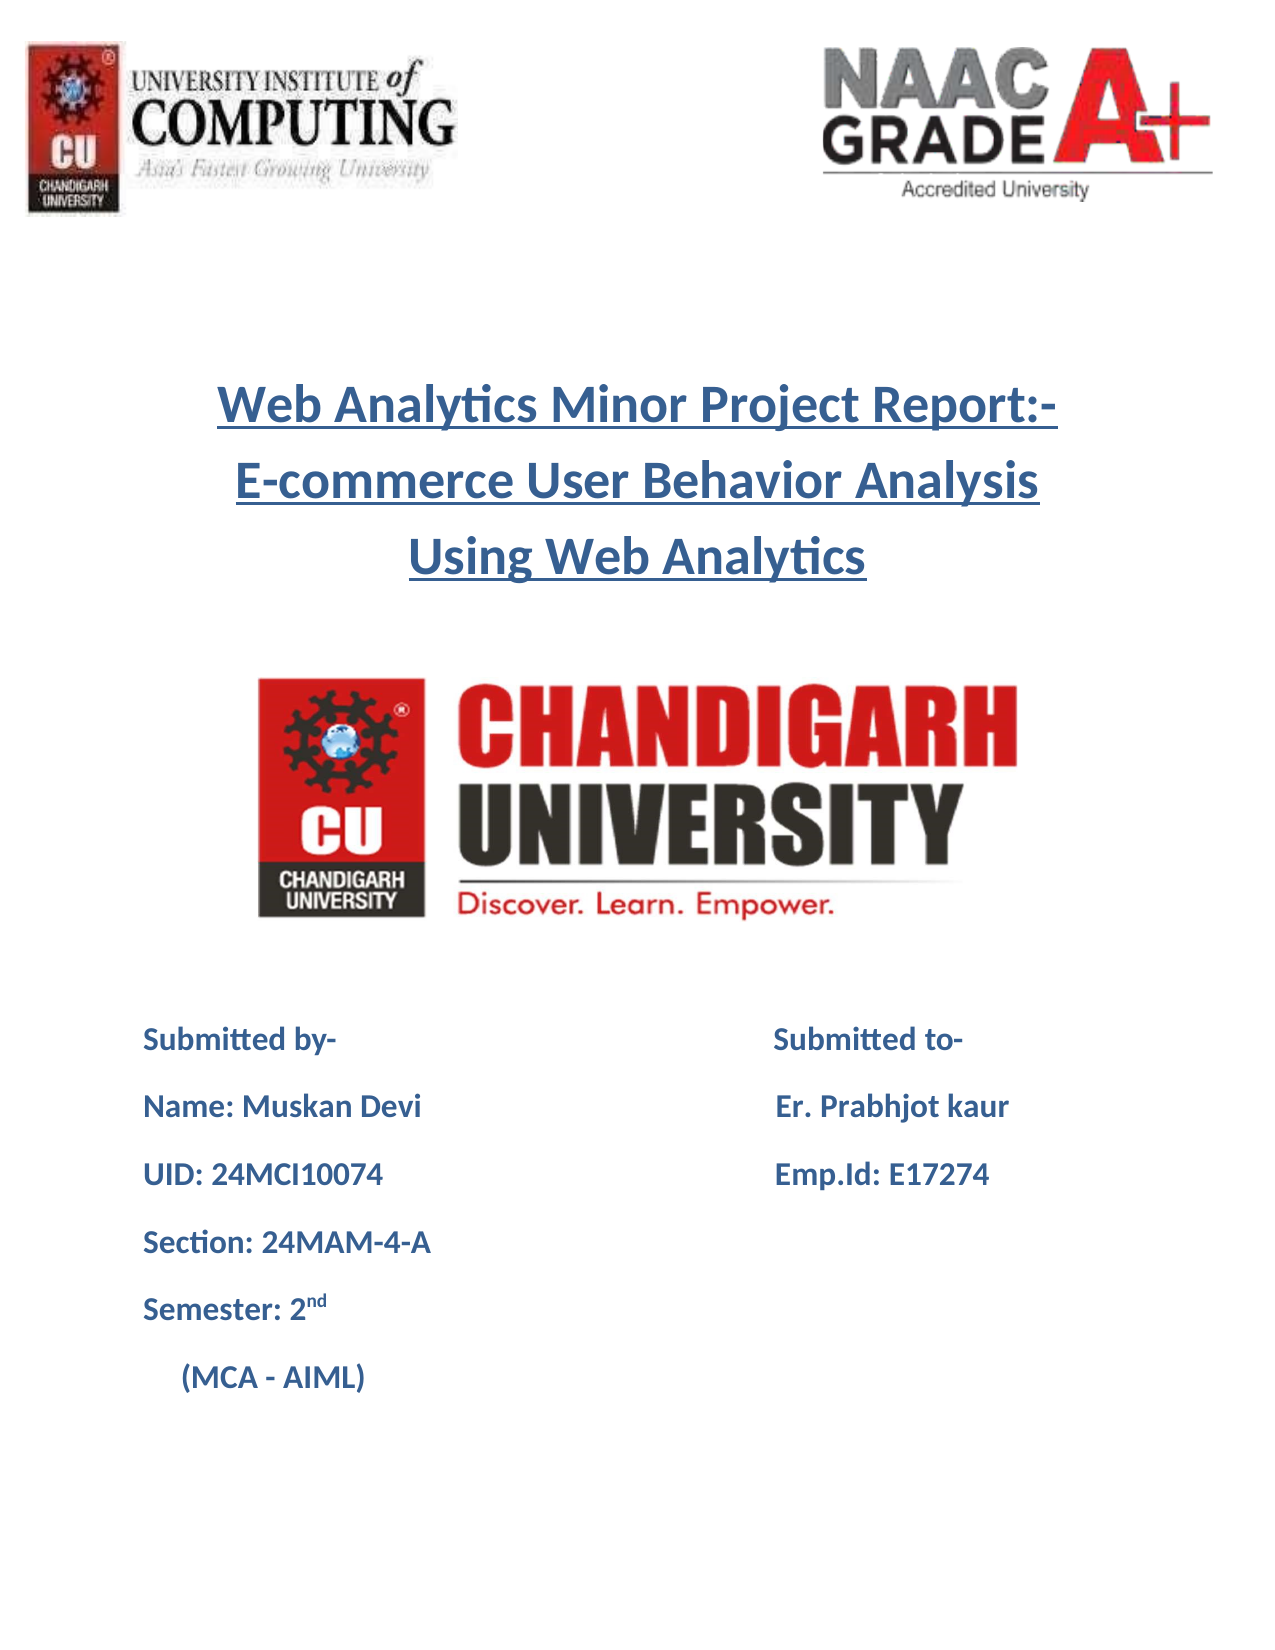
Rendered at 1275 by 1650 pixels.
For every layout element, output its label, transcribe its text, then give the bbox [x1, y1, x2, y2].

picture [822, 47, 1213, 202]
subtitle E-commerce User Behavior Analysis Using Web Analytics [187, 446, 1088, 588]
text Name: Muskan Devi Er. Prabhjot kaur [143, 1086, 1088, 1126]
text Semester: 2nd [143, 1288, 1125, 1329]
text UID: 24MCI10074 Emp.Id: E17274 [143, 1153, 1088, 1194]
text Section: 24MAM-4-A [143, 1221, 1125, 1261]
text (MCA - AIML) [143, 1356, 1125, 1397]
subtitle Web Analytics Minor Project Report:- [187, 369, 1088, 436]
picture [257, 677, 1018, 922]
text Submitted by- Submitted to- [143, 1018, 1088, 1059]
picture [24, 41, 458, 217]
